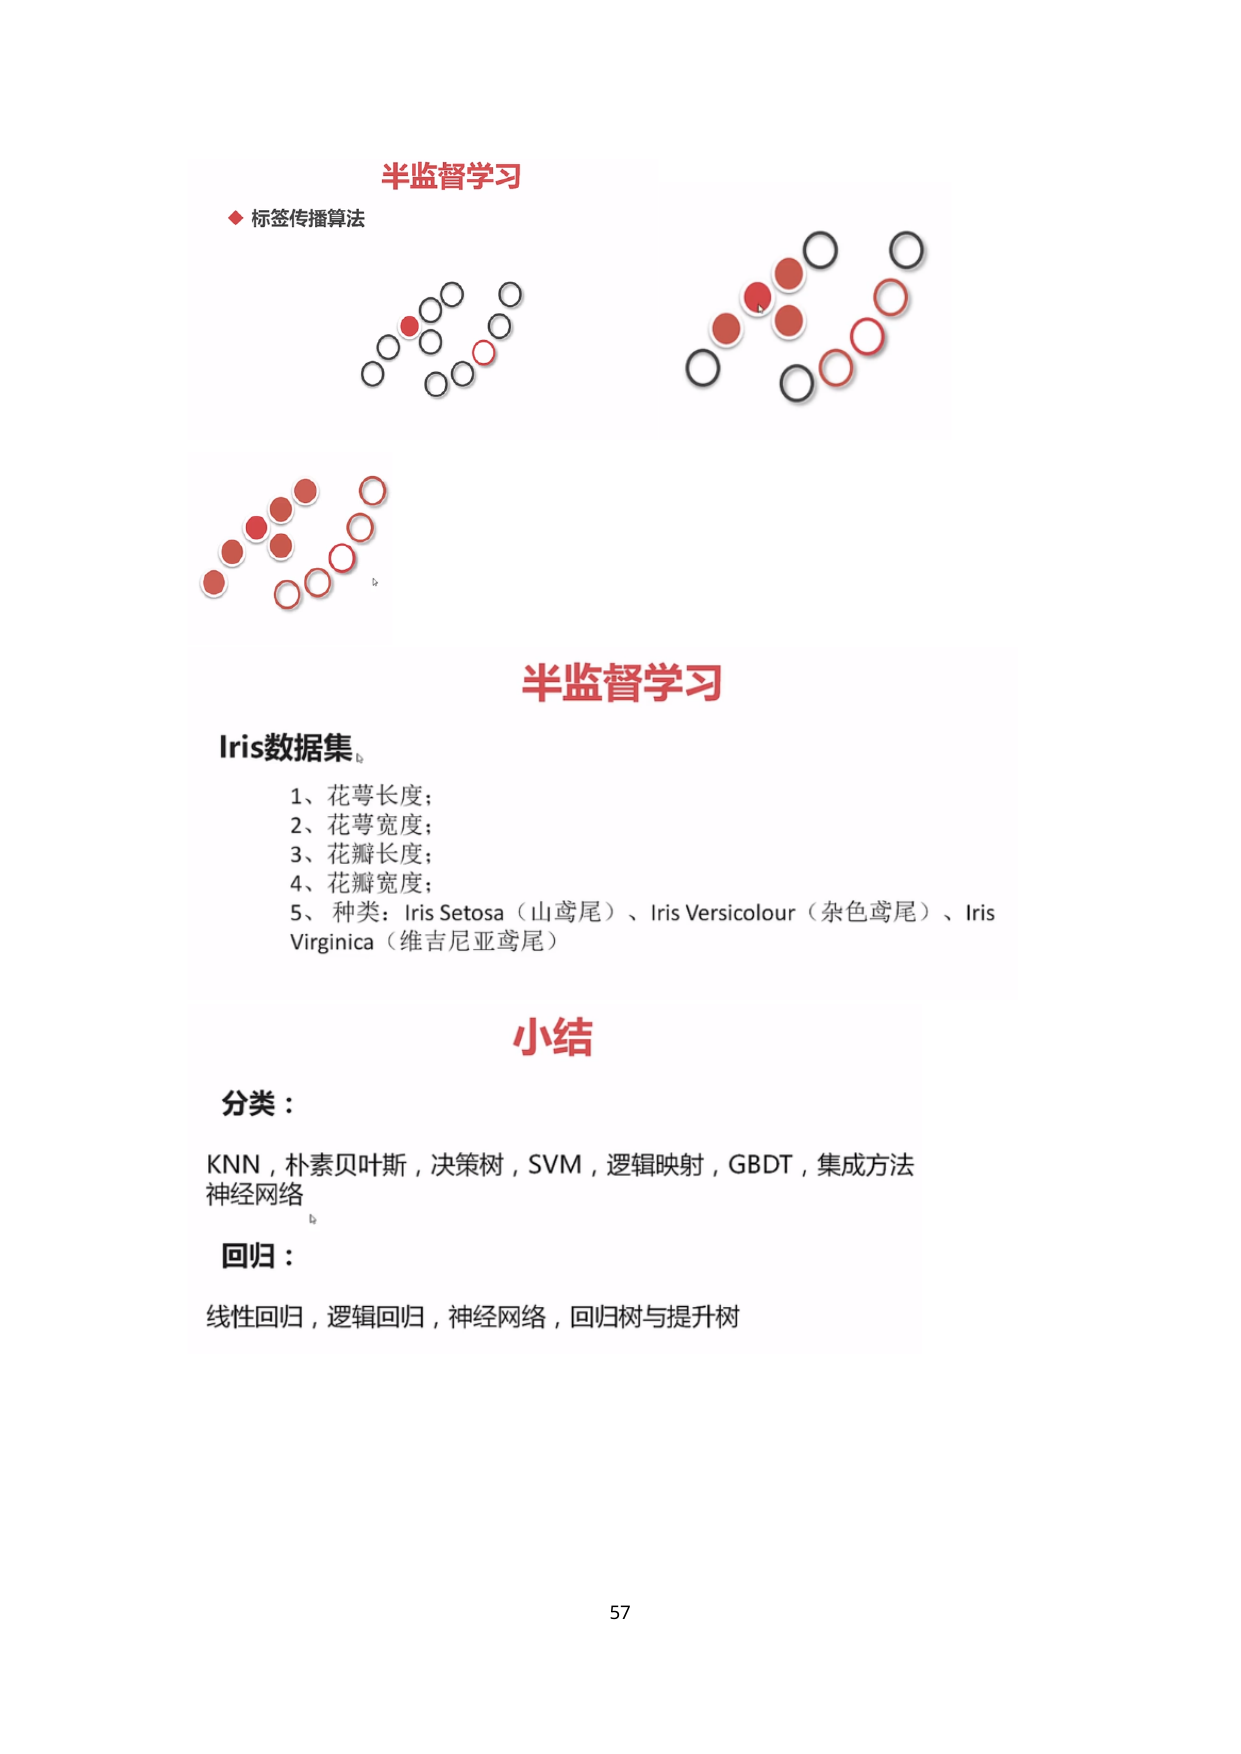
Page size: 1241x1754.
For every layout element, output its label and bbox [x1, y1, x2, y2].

picture [187, 159, 952, 440]
picture [187, 647, 1019, 1000]
picture [187, 452, 393, 645]
picture [187, 1004, 922, 1354]
